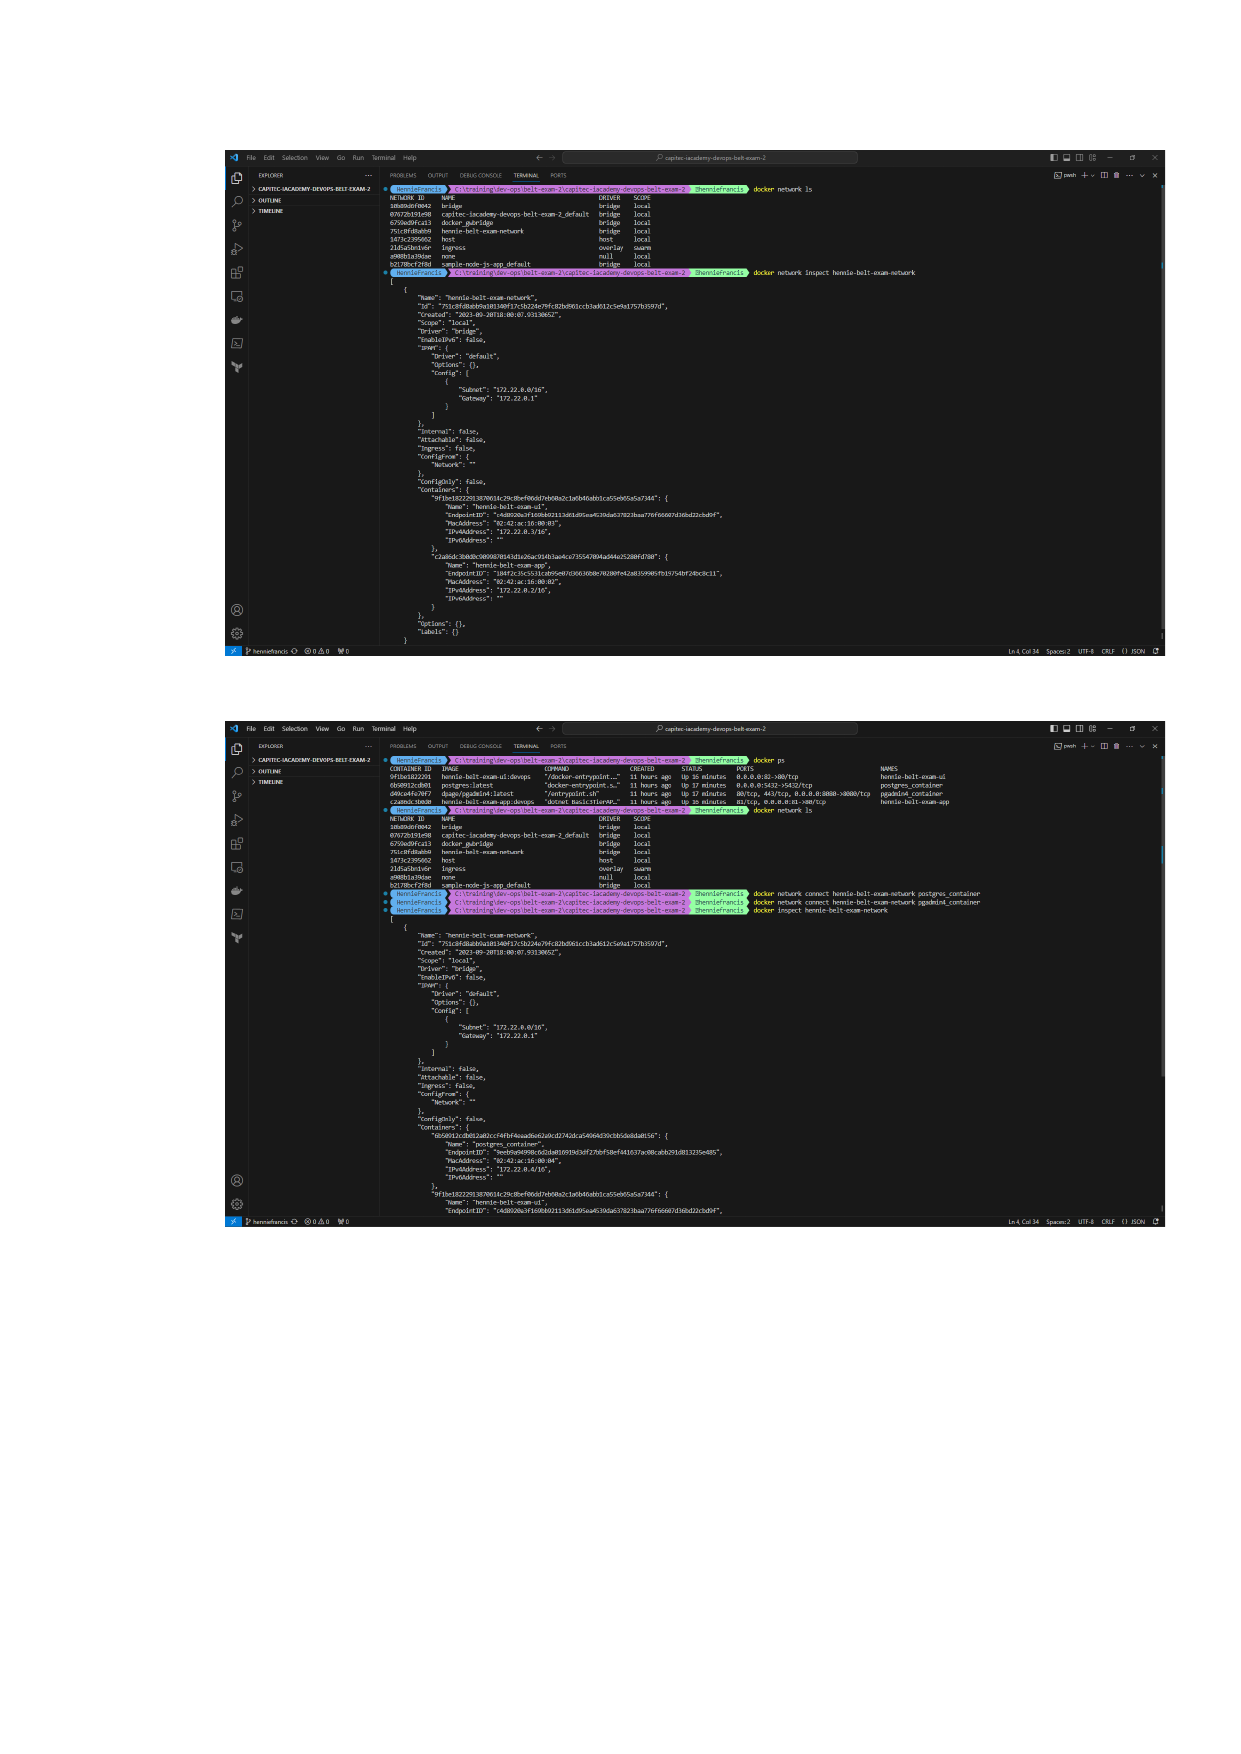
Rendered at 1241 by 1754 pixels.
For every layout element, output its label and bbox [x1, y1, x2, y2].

picture [225, 150, 1166, 656]
picture [225, 721, 1166, 1227]
